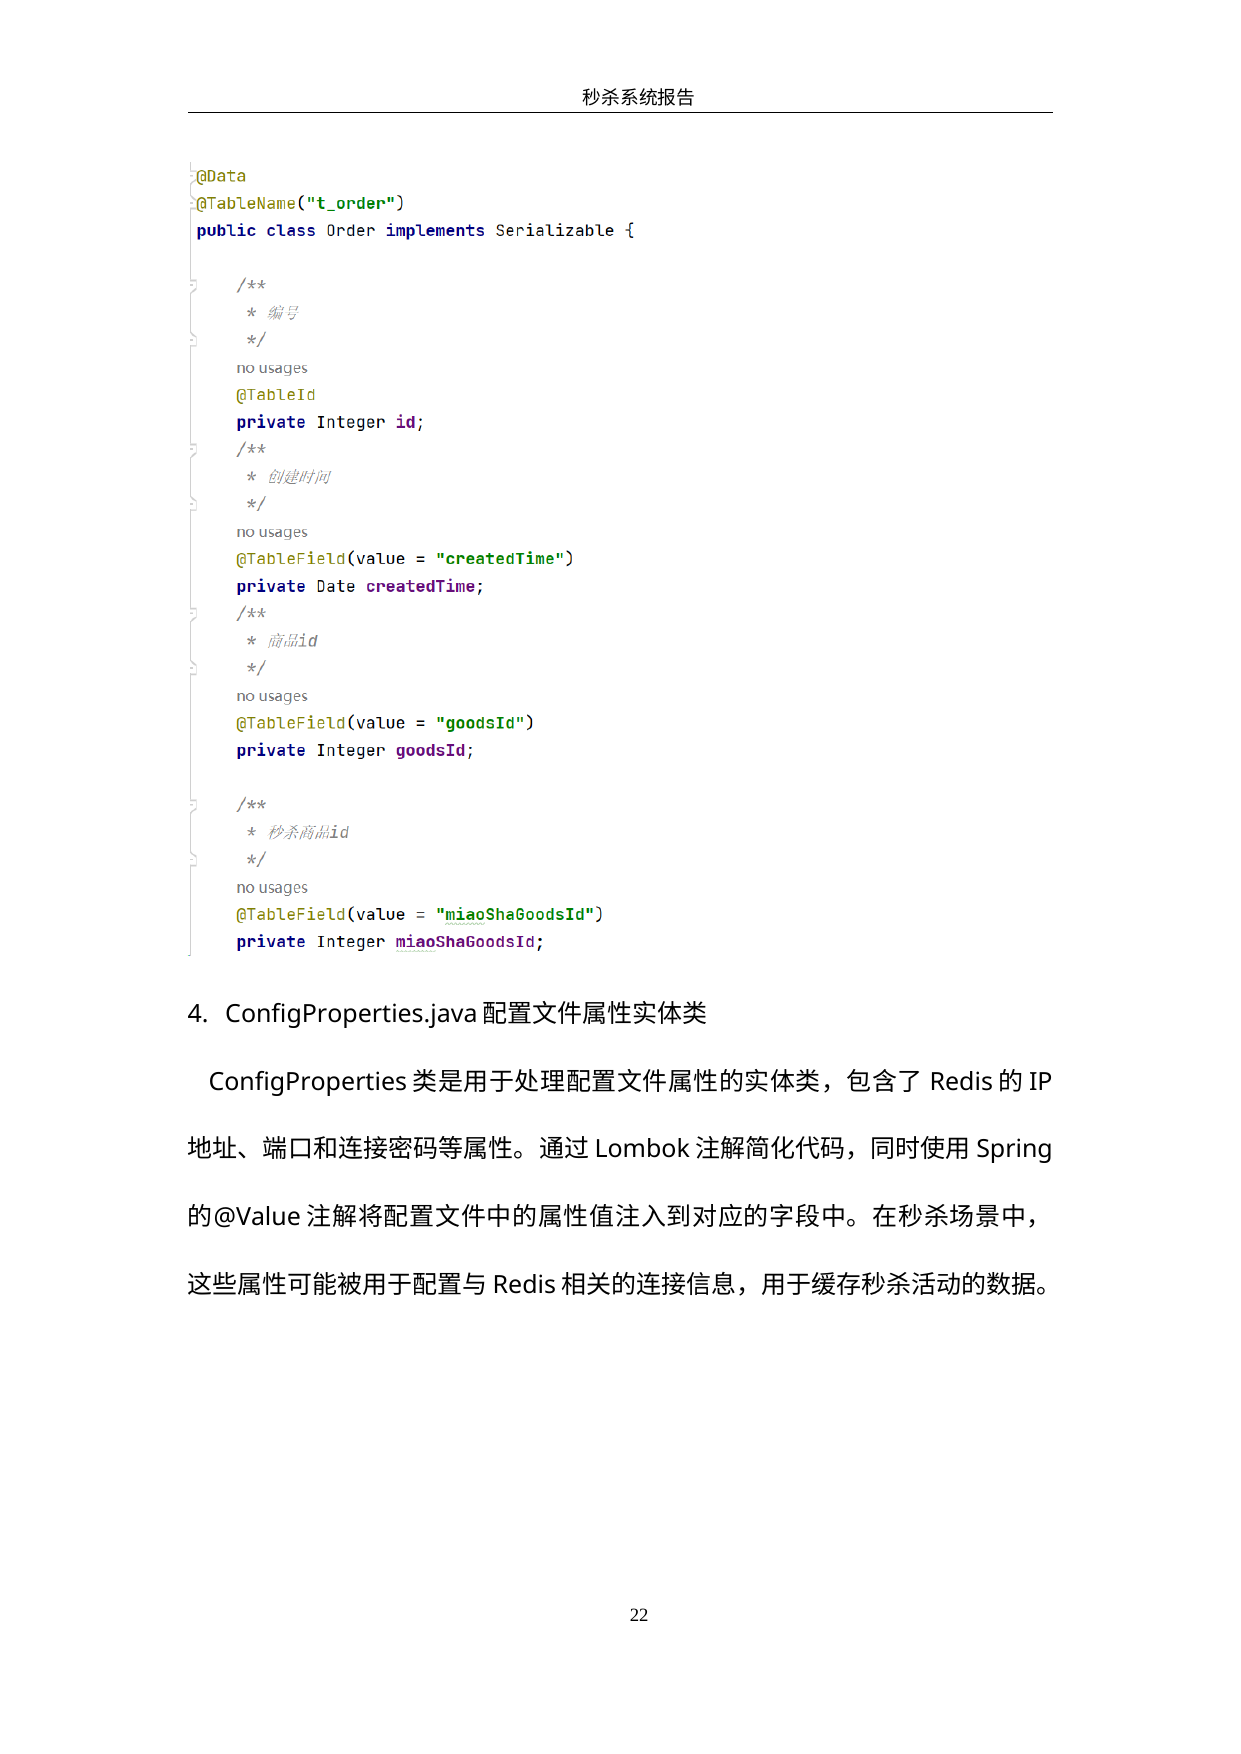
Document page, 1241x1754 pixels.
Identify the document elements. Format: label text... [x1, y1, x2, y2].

text ConfigProperties类是用于处理配置文件属性的实体类，包含了Redis的IP地址、端口和连接密码等属性。通过Lombok注解简化代码，同时使用Spring的@Value注解将配置文件中的属性值注入到对应的字段中。在秒杀场景中，这些属性可能被用于配置与Redis相关的连接信息，用于缓存秒杀活动的数据。 [187, 1045, 1053, 1317]
picture [187, 162, 1053, 956]
list ConfigProperties.java配置文件属性实体类 [187, 977, 1053, 1045]
